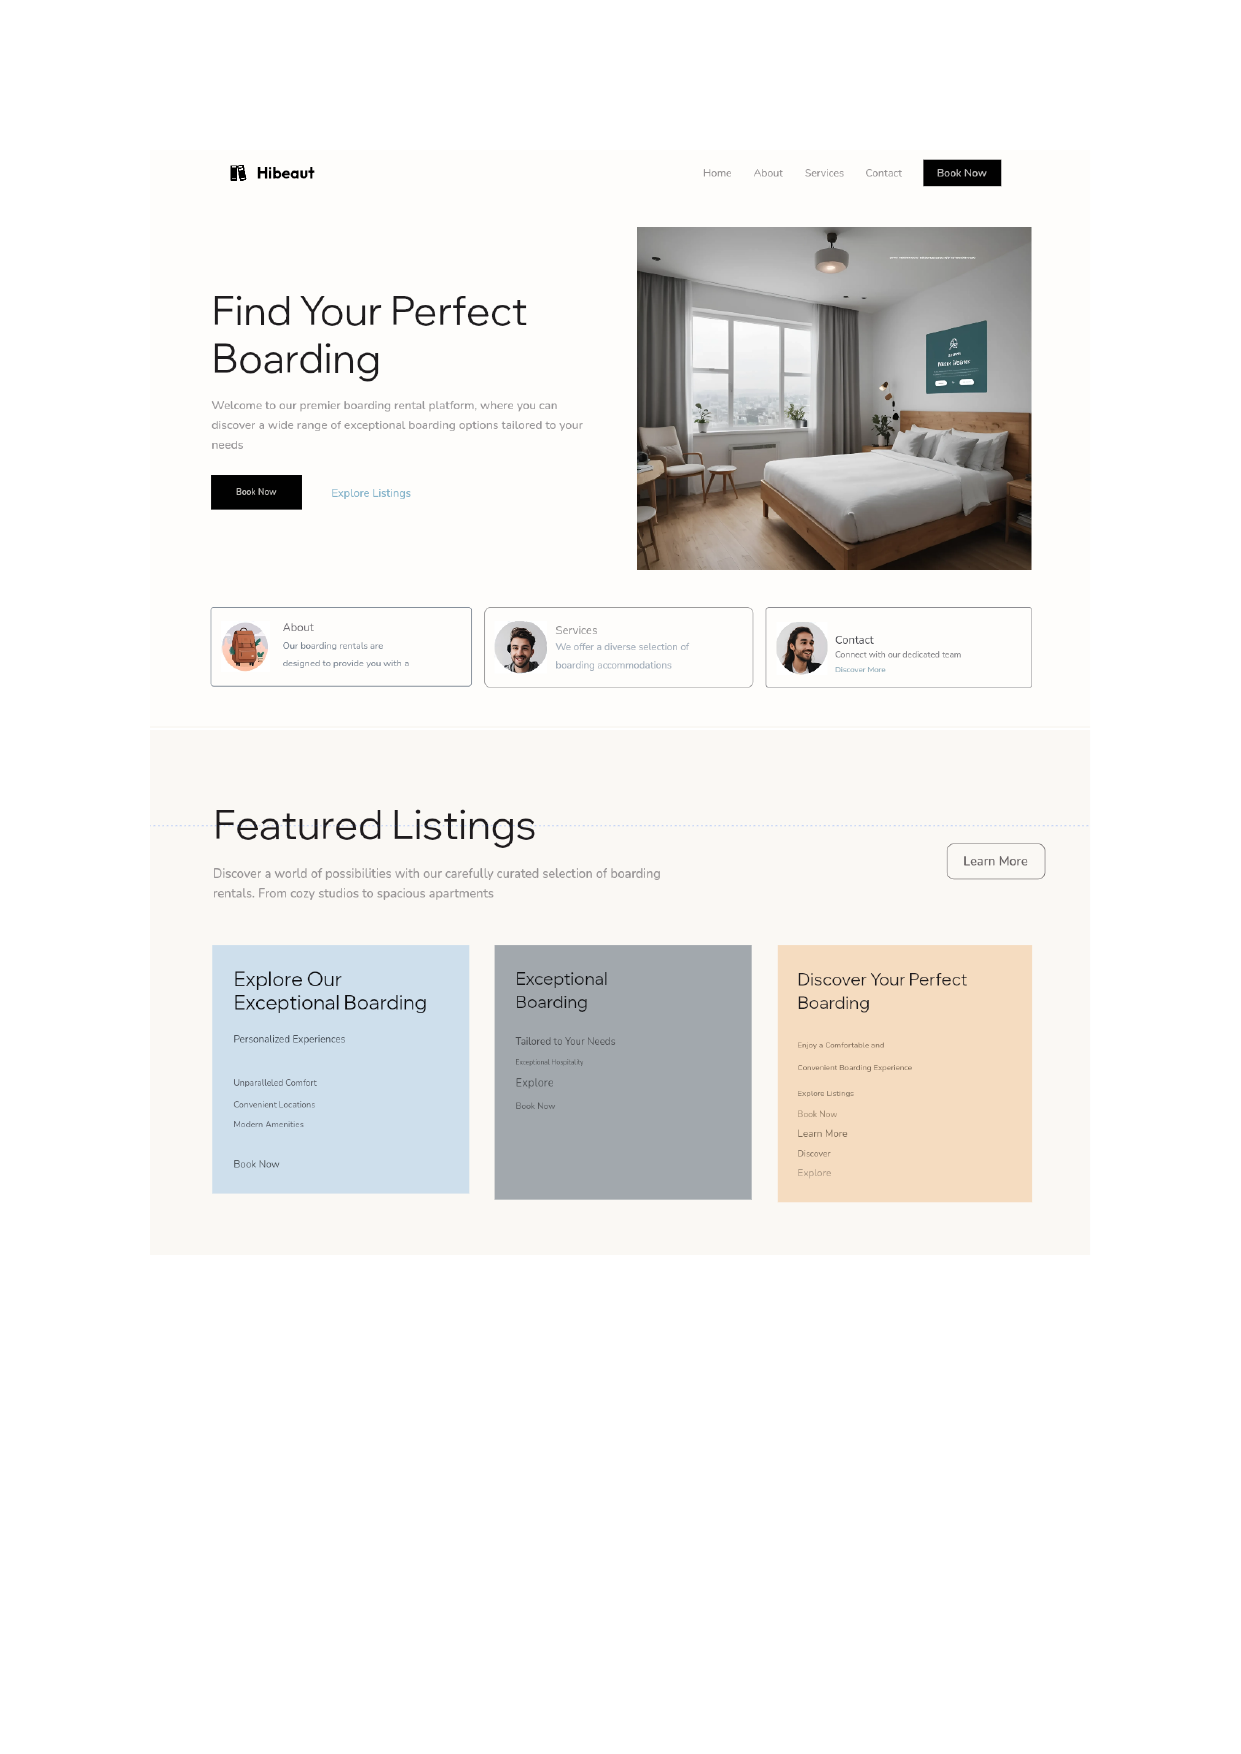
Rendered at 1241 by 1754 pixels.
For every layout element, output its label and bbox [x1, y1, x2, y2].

picture [150, 150, 1091, 728]
picture [150, 730, 1091, 1255]
